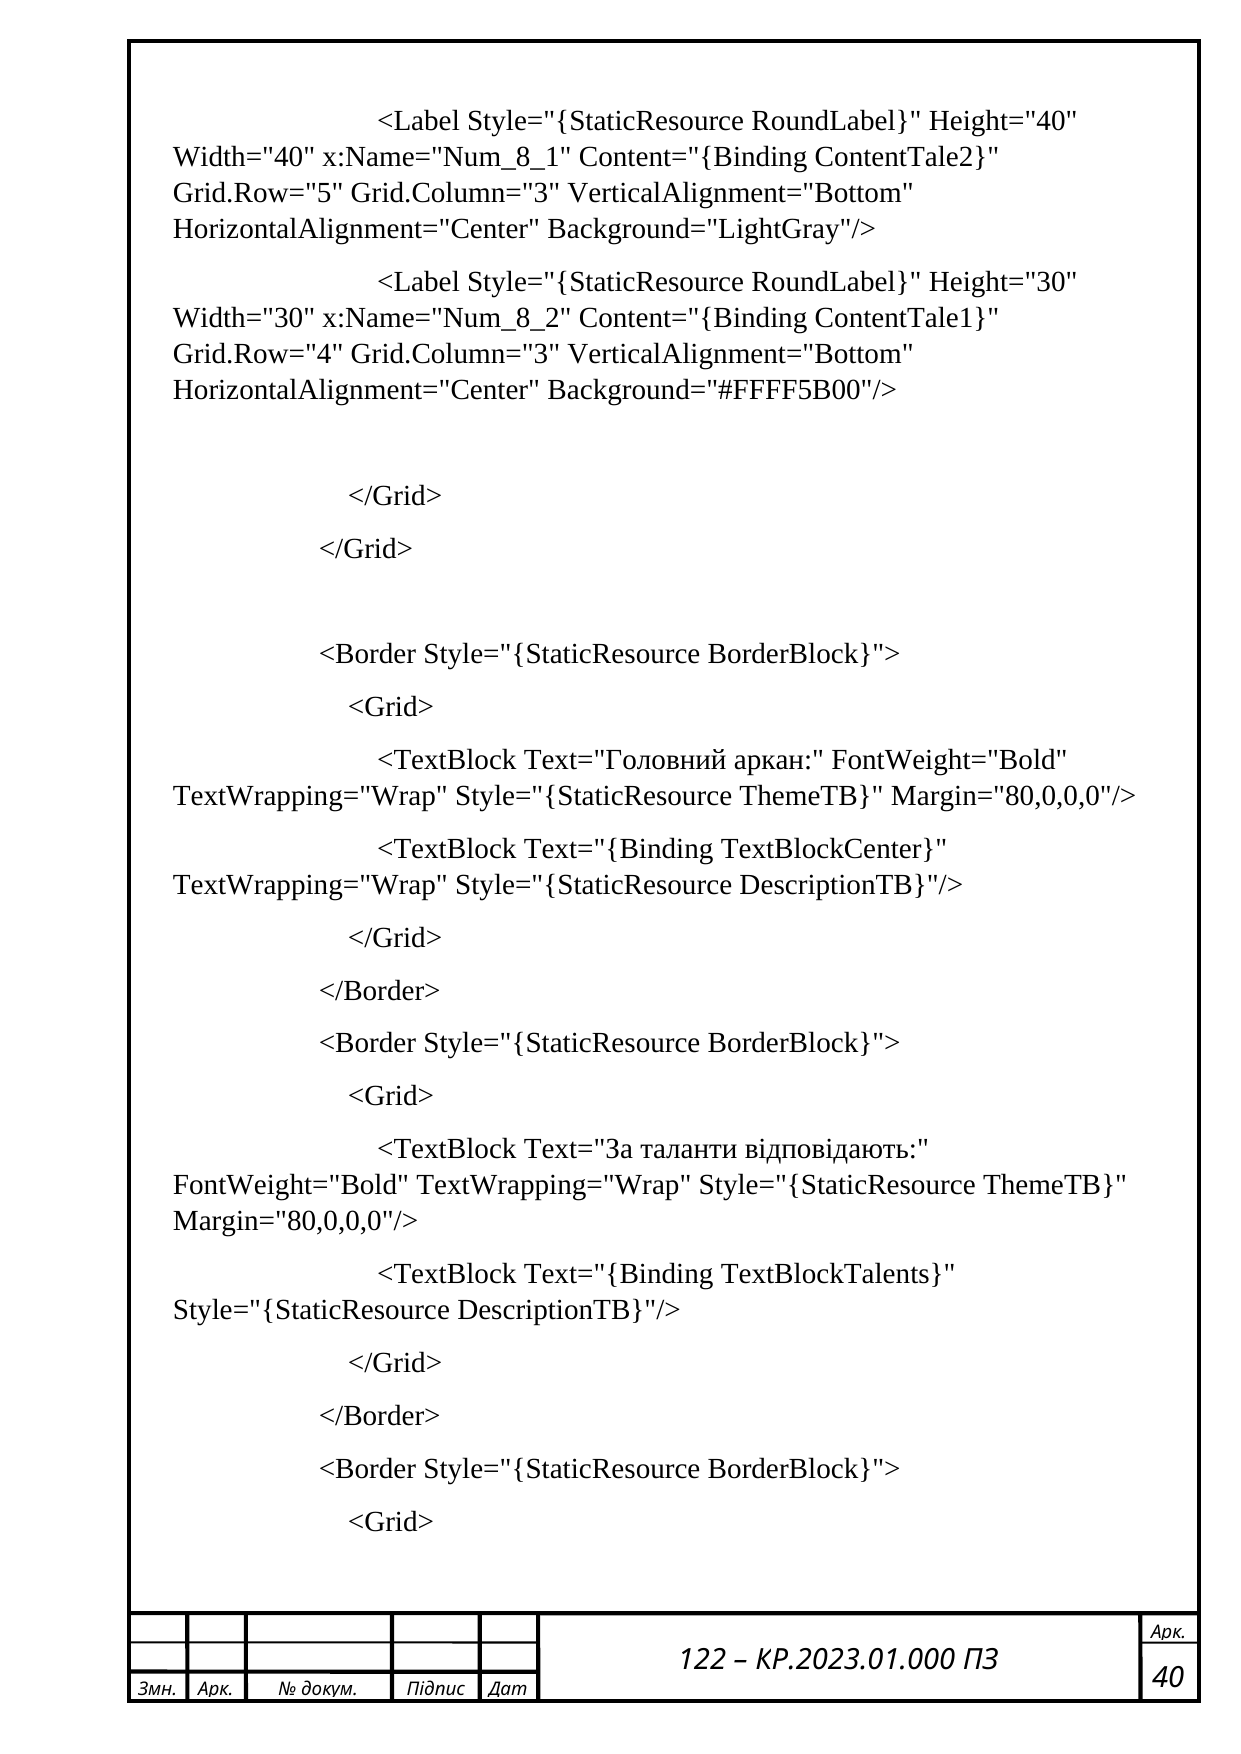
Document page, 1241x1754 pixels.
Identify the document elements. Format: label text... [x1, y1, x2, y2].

text <Border Style="{StaticResource BorderBlock}"> [173, 636, 1152, 670]
text <Grid> [173, 1504, 1152, 1537]
text <TextBlock Text="{Binding TextBlockCenter}" TextWrapping="Wrap" Style="{StaticResource DescriptionTB}"/> [173, 831, 1152, 901]
text <Grid> [173, 689, 1152, 723]
text <TextBlock Text="{Binding TextBlockTalents}" Style="{StaticResource DescriptionTB}"/> [173, 1256, 1152, 1326]
text </Grid> [173, 478, 1152, 511]
text </Grid> [173, 531, 1152, 564]
text <Border Style="{StaticResource BorderBlock}"> [173, 1451, 1152, 1484]
text <Label Style="{StaticResource RoundLabel}" Height="30" Width="30" x:Name="Num_8_2" Content="{Binding ContentTale1}" Grid.Row="4" Grid.Column="3" VerticalAlignment="Bottom" HorizontalAlignment="Center" Background="#FFFF5B00"/> [173, 264, 1152, 406]
text </Grid> [173, 1345, 1152, 1379]
text <Label Style="{StaticResource RoundLabel}" Height="40" Width="40" x:Name="Num_8_1" Content="{Binding ContentTale2}" Grid.Row="5" Grid.Column="3" VerticalAlignment="Bottom" HorizontalAlignment="Center" Background="LightGray"/> [173, 103, 1152, 244]
text <TextBlock Text="За таланти відповідають:" FontWeight="Bold" TextWrapping="Wrap" Style="{StaticResource ThemeTB}" Margin="80,0,0,0"/> [173, 1131, 1152, 1237]
text </Border> [173, 1398, 1152, 1432]
text </Grid> [173, 920, 1152, 953]
text </Border> [173, 973, 1152, 1006]
text <Border Style="{StaticResource BorderBlock}"> [173, 1026, 1152, 1059]
text <TextBlock Text="Головний аркан:" FontWeight="Bold" TextWrapping="Wrap" Style="{StaticResource ThemeTB}" Margin="80,0,0,0"/> [173, 742, 1152, 812]
text <Grid> [173, 1078, 1152, 1112]
